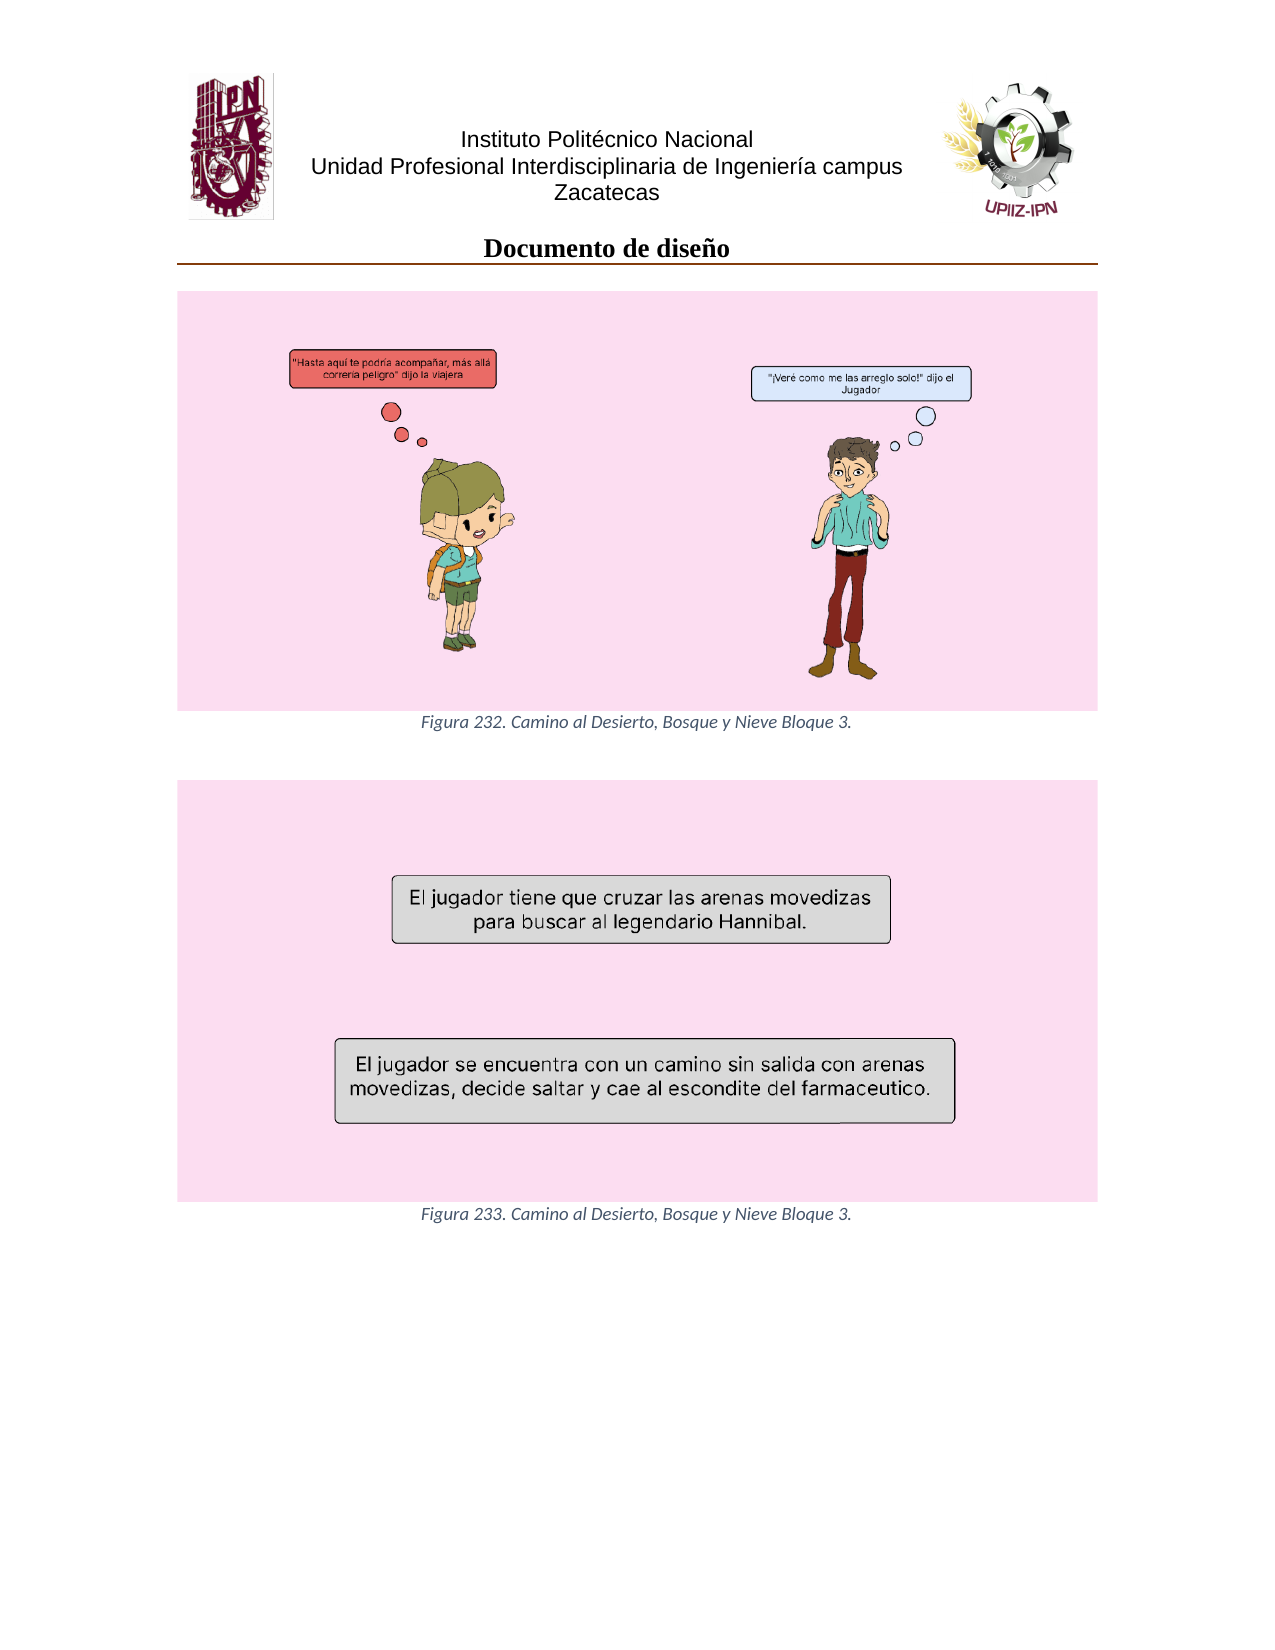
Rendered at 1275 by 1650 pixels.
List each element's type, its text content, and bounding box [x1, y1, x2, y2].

picture [177, 291, 1098, 711]
picture [188, 73, 274, 220]
picture [936, 73, 1083, 223]
picture [177, 780, 1098, 1202]
text Figura 233. Camino al Desierto, Bosque y Nieve Bloque 3. [177, 1202, 1098, 1224]
text Figura 232. Camino al Desierto, Bosque y Nieve Bloque 3. [177, 711, 1098, 733]
